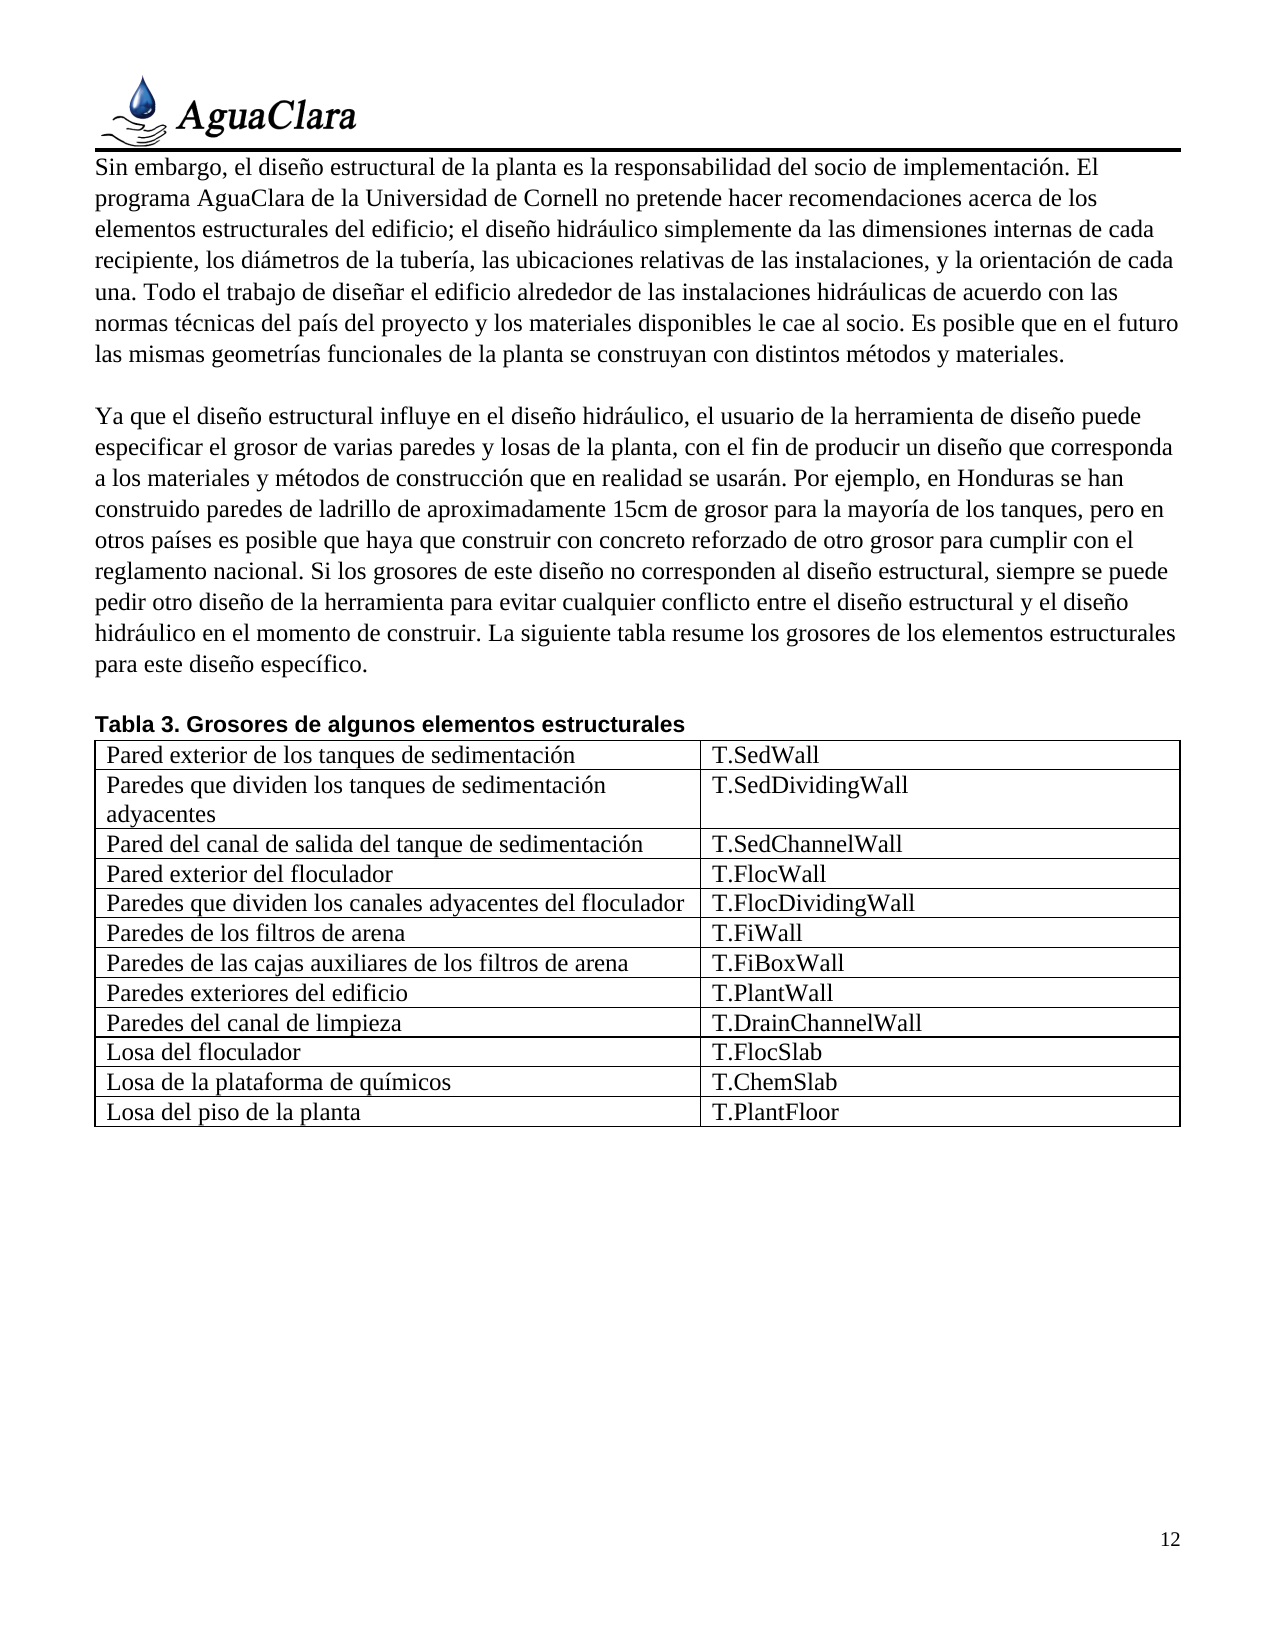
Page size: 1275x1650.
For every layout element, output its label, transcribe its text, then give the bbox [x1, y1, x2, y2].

table_cell Paredes de los filtros de arena [96, 918, 700, 947]
table_cell T.FlocWall [701, 859, 1179, 887]
table_cell Pared exterior del floculador [96, 859, 700, 887]
table_cell T.PlantFloor [701, 1097, 1179, 1126]
table_cell Losa de la plataforma de químicos [96, 1067, 700, 1096]
table_cell T.SedDividingWall [701, 770, 1179, 828]
table_header Pared exterior de los tanques de sedimentación [96, 741, 700, 769]
text Sin embargo, el diseño estructural de la planta es la responsabilidad del socio de implementación. El programa AguaClara de la Universidad de Cornell no pretende hacer recomendaciones acerca de los elementos estructurales del edificio; el diseño hidráulico simplemente da las dimensiones internas de cada recipiente, los diámetros de la tubería, las ubicaciones relativas de las instalaciones, y la orientación de cada una. Todo el trabajo de diseñar el edificio alrededor de las instalaciones hidráulicas de acuerdo con las normas técnicas del país del proyecto y los materiales disponibles le cae al socio. Es posible que en el futuro las mismas geometrías funcionales de la planta se construyan con distintos métodos y materiales. [94, 152, 1181, 367]
table_cell Paredes exteriores del edificio [96, 978, 700, 1007]
table_cell Paredes del canal de limpieza [96, 1008, 700, 1036]
table_cell T.ChemSlab [701, 1067, 1179, 1096]
table_cell Losa del floculador [96, 1038, 700, 1066]
table_cell Losa del piso de la planta [96, 1097, 700, 1126]
table_cell T.SedChannelWall [701, 829, 1179, 858]
table_cell T.FlocDividingWall [701, 889, 1179, 917]
table_cell T.FiBoxWall [701, 948, 1179, 977]
table_cell Paredes que dividen los tanques de sedimentación adyacentes [96, 770, 700, 828]
table_cell T.PlantWall [701, 978, 1179, 1007]
table_cell T.FlocSlab [701, 1038, 1179, 1066]
table_cell T.DrainChannelWall [701, 1008, 1179, 1036]
text Tabla 3. Grosores de algunos elementos estructurales [94, 711, 1181, 737]
table_cell Pared del canal de salida del tanque de sedimentación [96, 829, 700, 858]
table_header T.SedWall [701, 741, 1179, 769]
table_cell Paredes de las cajas auxiliares de los filtros de arena [96, 948, 700, 977]
table_cell T.FiWall [701, 918, 1179, 947]
table_cell Paredes que dividen los canales adyacentes del floculador [96, 889, 700, 917]
picture [94, 75, 373, 148]
text Ya que el diseño estructural influye en el diseño hidráulico, el usuario de la herramienta de diseño puede especificar el grosor de varias paredes y losas de la planta, con el fin de producir un diseño que corresponda a los materiales y métodos de construcción que en realidad se usarán. Por ejemplo, en Honduras se han construido paredes de ladrillo de aproximadamente 15cm de grosor para la mayoría de los tanques, pero en otros países es posible que haya que construir con concreto reforzado de otro grosor para cumplir con el reglamento nacional. Si los grosores de este diseño no corresponden al diseño estructural, siempre se puede pedir otro diseño de la herramienta para evitar cualquier conflicto entre el diseño estructural y el diseño hidráulico en el momento de construir. La siguiente tabla resume los grosores de los elementos estructurales para este diseño específico. [94, 401, 1181, 678]
